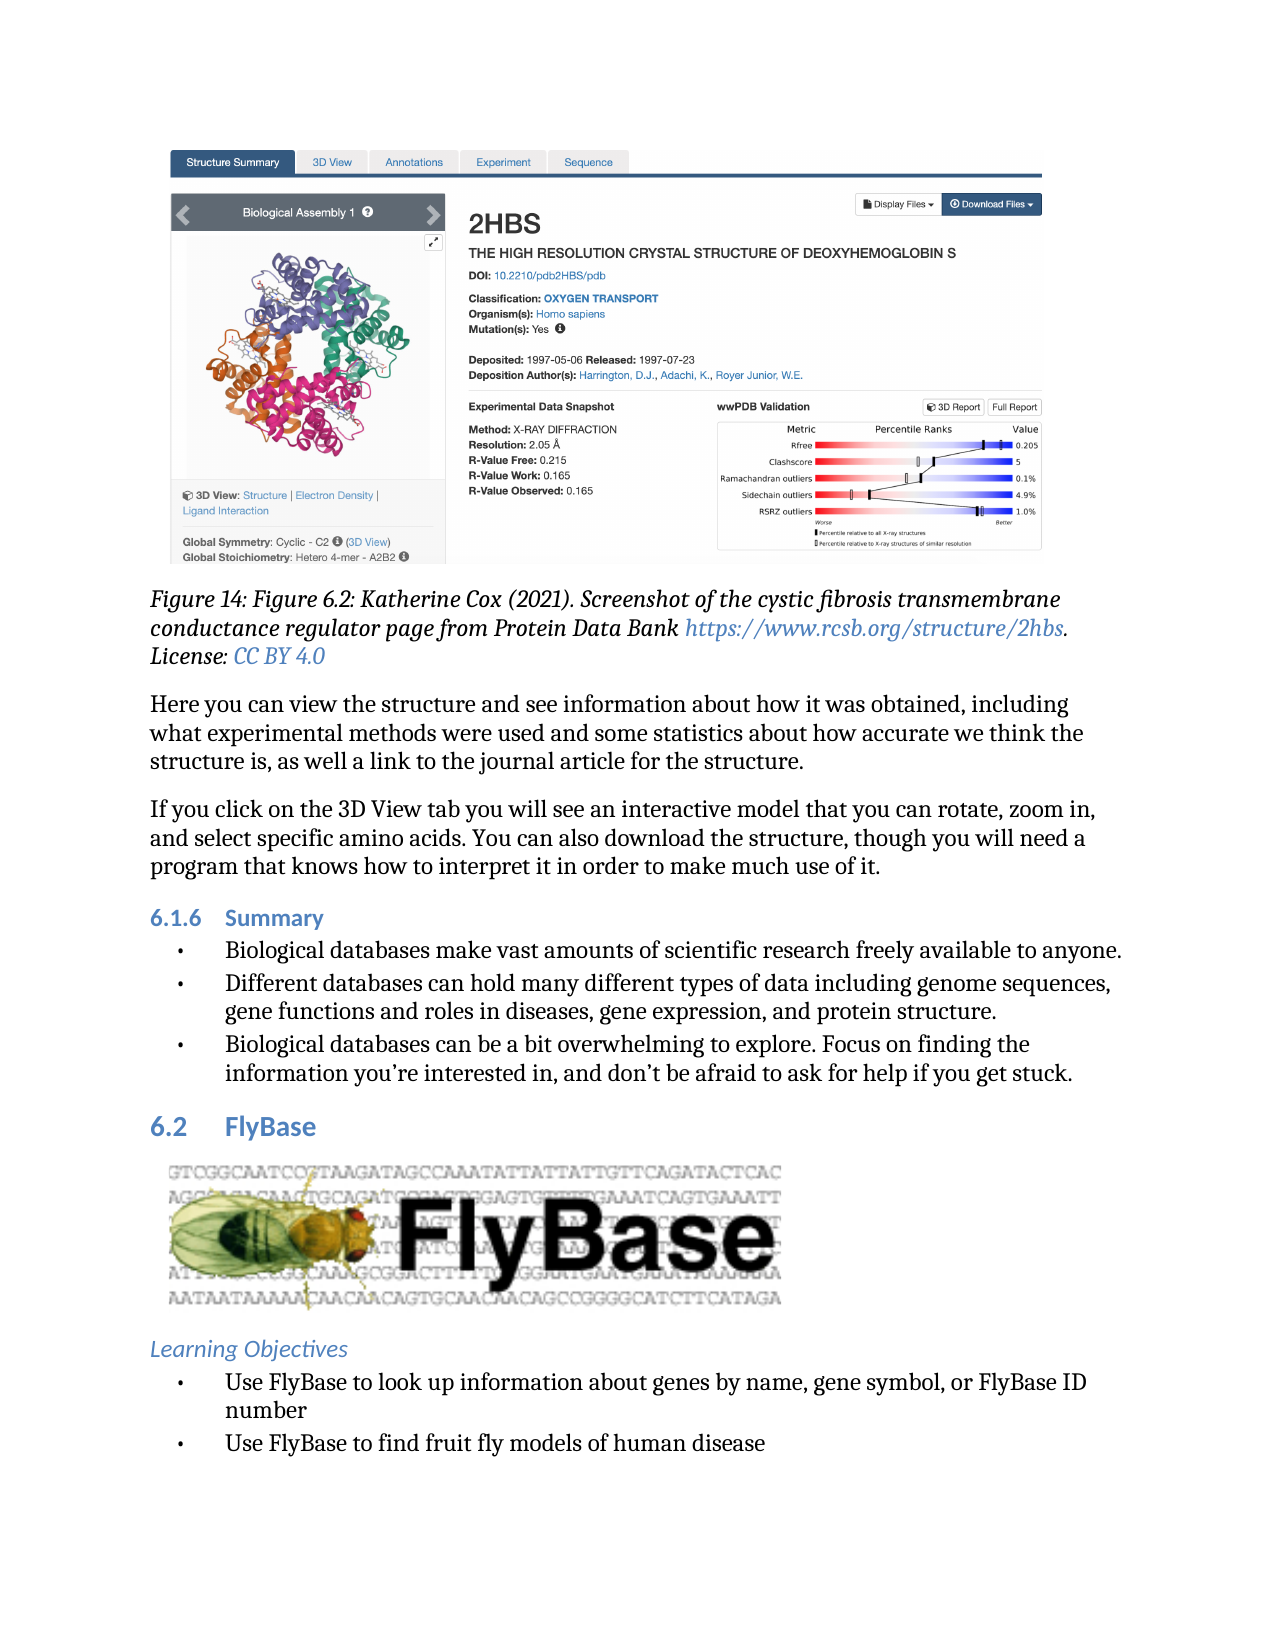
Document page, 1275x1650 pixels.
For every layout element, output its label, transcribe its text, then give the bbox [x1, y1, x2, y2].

list Use FlyBase to find fruit fly models of human disease [175, 1429, 1125, 1458]
subtitle 6.2 FlyBase [150, 1108, 1125, 1144]
list Different databases can hold many different types of data including genome sequences, gene functions and roles in diseases, gene expression, and protein structure. [175, 968, 1125, 1026]
text If you click on the 3D View tab you will see an interactive model that you can rotate, zoom in, and select specific amino acids. You can also download the structure, though you will need a program that knows how to interpret it in order to make much use of it. [150, 795, 1125, 881]
list Biological databases make vast amounts of scientific research freely available to anyone. [175, 936, 1125, 965]
subtitle Learning Objectives [150, 1333, 1125, 1364]
picture [168, 150, 1044, 564]
picture [168, 1162, 782, 1313]
subtitle 6.1.6 Summary [150, 902, 1125, 932]
text Here you can view the structure and see information about how it was obtained, including what experimental methods were used and some statistics about how accurate we think the structure is, as well a link to the journal article for the structure. [150, 690, 1125, 776]
list Use FlyBase to look up information about genes by name, gene symbol, or FlyBase ID number [175, 1368, 1125, 1425]
list Biological databases can be a bit overwhelming to explore. Focus on finding the information you’re interested in, and don’t be afraid to ask for help if you get stuck. [175, 1030, 1125, 1087]
